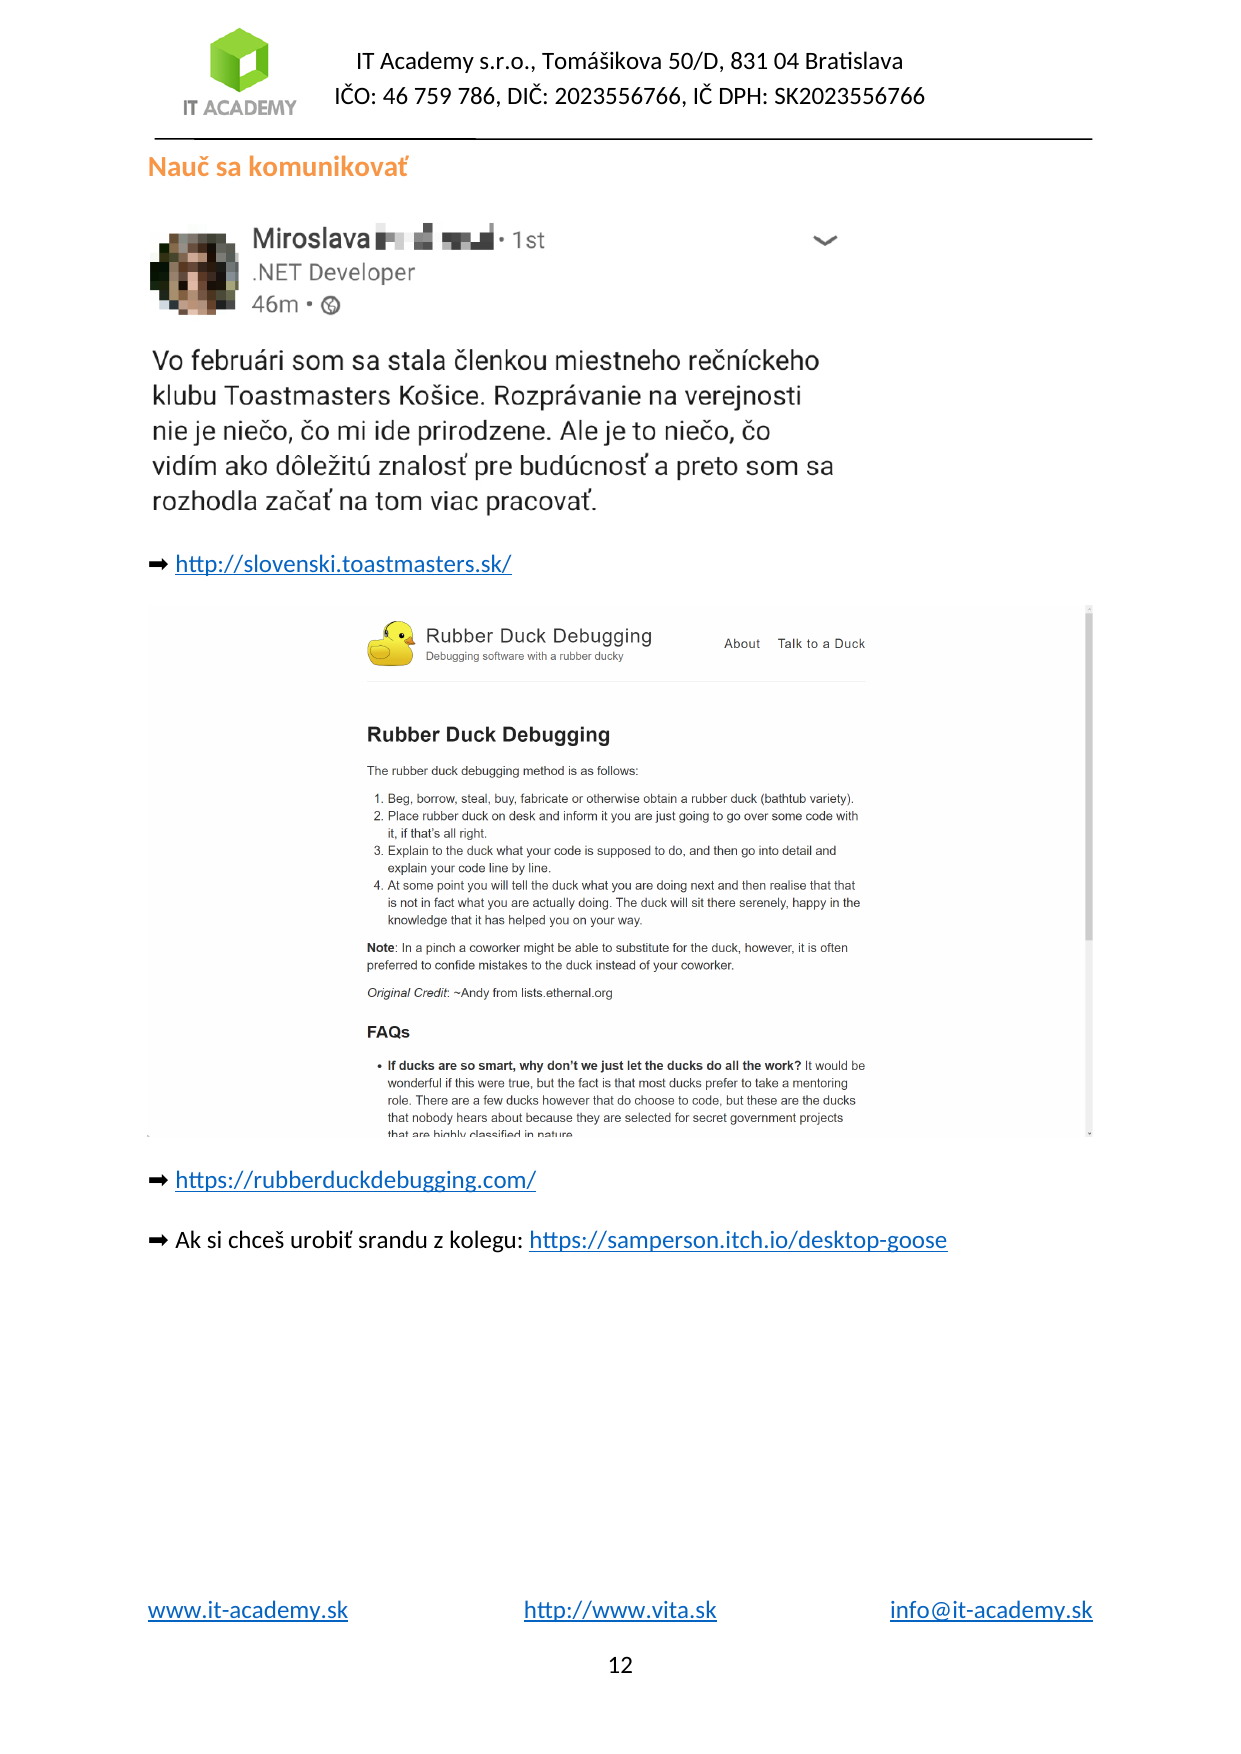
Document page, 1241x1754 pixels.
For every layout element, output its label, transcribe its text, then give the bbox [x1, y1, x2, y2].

text ➡ http://slovenski.toastmasters.sk/ [148, 545, 1093, 579]
text Nauč sa komunikovať [148, 148, 1093, 183]
picture [147, 209, 843, 520]
picture [147, 605, 1093, 1137]
text ➡ https://rubberduckdebugging.com/ [148, 1162, 1093, 1196]
picture [182, 26, 297, 121]
text ➡ Ak si chceš urobiť srandu z kolegu: https://samperson.itch.io/desktop-goose [148, 1222, 1093, 1256]
